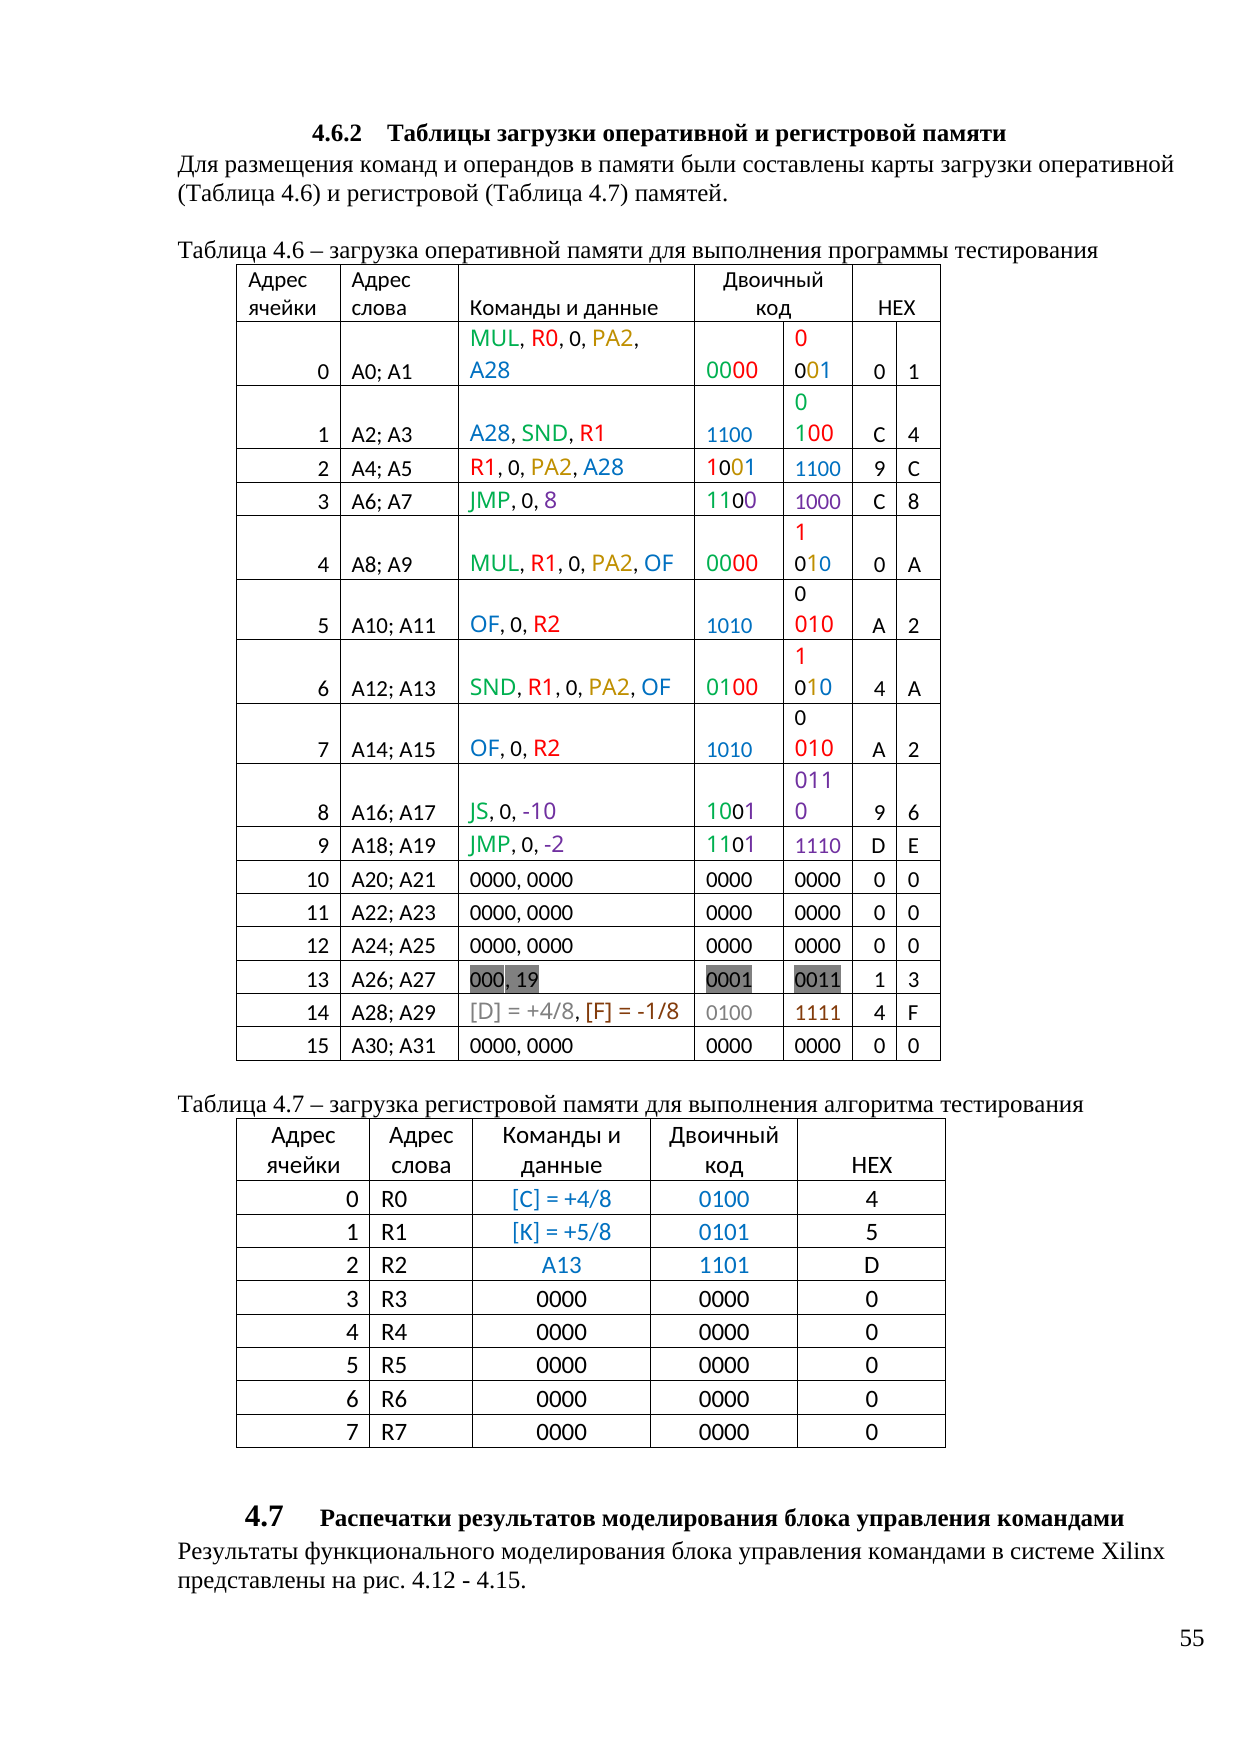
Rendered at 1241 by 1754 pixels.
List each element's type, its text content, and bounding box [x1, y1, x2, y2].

table_cell 0000 [695, 894, 783, 926]
table_cell C [853, 483, 896, 515]
table_header Адрес ячейки [237, 265, 340, 321]
table_cell 1000 [784, 483, 852, 515]
table_cell 1010 [695, 580, 783, 639]
table_cell 6 [237, 1381, 369, 1413]
table_cell A [897, 640, 940, 702]
table_cell 0100 [784, 386, 852, 448]
table_cell 0000, 0000 [459, 927, 694, 959]
table_cell 14 [237, 994, 340, 1026]
table_cell R7 [370, 1415, 472, 1447]
table_cell 1010 [784, 640, 852, 702]
table_cell 0 [853, 322, 896, 385]
table_cell 0 [798, 1415, 945, 1447]
table_cell A14; A15 [341, 704, 458, 763]
table_cell [K] = +5/8 [473, 1215, 650, 1247]
table_cell 0101 [651, 1215, 797, 1247]
table_cell 0 [237, 1181, 369, 1213]
table_header Команды и данные [459, 265, 694, 321]
table_cell 0000, 0000 [459, 1027, 694, 1059]
table_cell A [897, 516, 940, 578]
table_cell 0100 [651, 1181, 797, 1213]
table_cell R4 [370, 1315, 472, 1347]
table_cell 0000 [695, 1027, 783, 1059]
table_cell A28; A29 [341, 994, 458, 1026]
table_cell 0100 [695, 640, 783, 702]
table_cell 7 [237, 704, 340, 763]
table_cell R1, 0, PA2, A28 [459, 449, 694, 482]
table_cell 6 [897, 764, 940, 826]
table_cell 0000 [784, 861, 852, 893]
table_cell A22; A23 [341, 894, 458, 926]
table_cell A16; A17 [341, 764, 458, 826]
table_cell 0110 [784, 764, 852, 826]
table_cell 1110 [784, 827, 852, 859]
table_cell 2 [897, 704, 940, 763]
table_cell 1 [237, 386, 340, 448]
table_cell 2 [237, 1248, 369, 1280]
table_cell 0000 [473, 1415, 650, 1447]
table_cell F [897, 994, 940, 1026]
table_cell MUL, R1, 0, PA2, OF [459, 516, 694, 578]
table_cell JMP, 0, -2 [459, 827, 694, 859]
table_cell 3 [237, 1281, 369, 1313]
table_cell 0000 [784, 1027, 852, 1059]
table_cell SND, R1, 0, PA2, OF [459, 640, 694, 702]
table_cell 1101 [651, 1248, 797, 1280]
table_cell A28, SND, R1 [459, 386, 694, 448]
table_cell 13 [237, 961, 340, 993]
table_cell [D] = +4/8, [F] = -1/8 [459, 994, 694, 1026]
table_cell 12 [237, 927, 340, 959]
table_cell 0000 [784, 927, 852, 959]
table_cell 0000 [695, 516, 783, 578]
table_cell 0100 [695, 994, 783, 1026]
table_cell A [853, 580, 896, 639]
table_cell D [853, 827, 896, 859]
text Результаты функционального моделирования блока управления командами в системе Xilinx представлены на рис. 4.12 - 4.15. [177, 1536, 1204, 1594]
table_header Адрес слова [370, 1119, 472, 1180]
table_cell 7 [237, 1415, 369, 1447]
table_cell 1101 [695, 827, 783, 859]
table_cell 0000 [695, 927, 783, 959]
table_cell JMP, 0, 8 [459, 483, 694, 515]
table_cell 3 [237, 483, 340, 515]
table_header HEX [798, 1119, 945, 1180]
table_cell 2 [897, 580, 940, 639]
table_cell 0000 [473, 1281, 650, 1313]
table_cell R2 [370, 1248, 472, 1280]
table_cell 4 [237, 516, 340, 578]
table_cell 1100 [695, 386, 783, 448]
table_cell C [853, 386, 896, 448]
table_cell 0000 [473, 1381, 650, 1413]
text Для размещения команд и операндов в памяти были составлены карты загрузки оперативной (Таблица 4.6) и регистровой (Таблица 4.7) памятей. [177, 149, 1204, 207]
table_cell 8 [897, 483, 940, 515]
table_cell 0000 [473, 1348, 650, 1380]
table_cell 0000 [651, 1281, 797, 1313]
table_cell 5 [798, 1215, 945, 1247]
table_cell 0000 [695, 861, 783, 893]
table_cell A12; A13 [341, 640, 458, 702]
table_cell A2; A3 [341, 386, 458, 448]
table_cell 0 [897, 861, 940, 893]
table_cell R5 [370, 1348, 472, 1380]
table_cell 0001 [784, 322, 852, 385]
table_cell 0 [897, 1027, 940, 1059]
text Таблица 4.6 – загрузка оперативной памяти для выполнения программы тестирования [177, 235, 1204, 264]
table_cell 0 [853, 894, 896, 926]
table_cell 3 [897, 961, 940, 993]
table_cell 0000 [473, 1315, 650, 1347]
table_cell C [897, 449, 940, 482]
table_cell MUL, R0, 0, PA2, A28 [459, 322, 694, 385]
table_cell R3 [370, 1281, 472, 1313]
table_cell A10; A11 [341, 580, 458, 639]
table_cell A [853, 704, 896, 763]
table_cell 9 [237, 827, 340, 859]
table_cell 0011 [784, 961, 852, 993]
table_cell 1111 [784, 994, 852, 1026]
table_cell A20; A21 [341, 861, 458, 893]
table_cell [C] = +4/8 [473, 1181, 650, 1213]
table_cell A13 [473, 1248, 650, 1280]
table_cell 0000 [784, 894, 852, 926]
table_cell 11 [237, 894, 340, 926]
table_cell 0 [237, 322, 340, 385]
table_cell 5 [237, 1348, 369, 1380]
table_cell A4; A5 [341, 449, 458, 482]
table_cell 0 [853, 861, 896, 893]
table_cell 4 [237, 1315, 369, 1347]
table_cell 15 [237, 1027, 340, 1059]
table_cell 1010 [695, 704, 783, 763]
table_cell A30; A31 [341, 1027, 458, 1059]
table_cell 0 [798, 1315, 945, 1347]
table_header Двоичный код [651, 1119, 797, 1180]
table_header Команды и данные [473, 1119, 650, 1180]
table_cell 0000, 0000 [459, 894, 694, 926]
table_cell 0001 [695, 961, 783, 993]
table_cell 10 [237, 861, 340, 893]
table_cell A0; A1 [341, 322, 458, 385]
table_cell JS, 0, -10 [459, 764, 694, 826]
table_header Адрес ячейки [237, 1119, 369, 1180]
table_cell 0 [853, 1027, 896, 1059]
table_cell 0 [853, 516, 896, 578]
table_cell 0 [798, 1348, 945, 1380]
table_cell 1010 [784, 516, 852, 578]
table_cell 1 [897, 322, 940, 385]
table_cell OF, 0, R2 [459, 704, 694, 763]
table_cell A24; A25 [341, 927, 458, 959]
table_cell E [897, 827, 940, 859]
table_cell 0 [897, 894, 940, 926]
table_cell A6; A7 [341, 483, 458, 515]
table_cell 0010 [784, 704, 852, 763]
table_cell 1001 [695, 764, 783, 826]
table_cell A26; A27 [341, 961, 458, 993]
table_cell 9 [853, 449, 896, 482]
table_cell 6 [237, 640, 340, 702]
table_cell 8 [237, 764, 340, 826]
table_cell 0 [897, 927, 940, 959]
table_cell 0000 [651, 1381, 797, 1413]
table_cell 4 [798, 1181, 945, 1213]
table_cell 1100 [784, 449, 852, 482]
table_cell R1 [370, 1215, 472, 1247]
text Таблица 4.7 – загрузка регистровой памяти для выполнения алгоритма тестирования [177, 1089, 1204, 1118]
table_cell 0 [798, 1281, 945, 1313]
table_cell A8; A9 [341, 516, 458, 578]
table_cell 0000 [651, 1348, 797, 1380]
table_cell D [798, 1248, 945, 1280]
table_cell 0010 [784, 580, 852, 639]
table_cell 4 [897, 386, 940, 448]
subtitle Распечатки результатов моделирования блока управления командами [244, 1497, 1204, 1533]
table_cell 4 [853, 994, 896, 1026]
table_cell 0000, 0000 [459, 861, 694, 893]
table_cell 5 [237, 580, 340, 639]
table_cell R0 [370, 1181, 472, 1213]
table_cell R6 [370, 1381, 472, 1413]
table_cell 1 [853, 961, 896, 993]
table_header Адрес слова [341, 265, 458, 321]
table_header Двоичный код [695, 265, 852, 321]
table_cell 1001 [695, 449, 783, 482]
table_cell 0000 [651, 1315, 797, 1347]
table_cell 4 [853, 640, 896, 702]
subtitle Таблицы загрузки оперативной и регистровой памяти [312, 118, 1204, 147]
table_cell 0000 [695, 322, 783, 385]
table_cell OF, 0, R2 [459, 580, 694, 639]
table_cell 1100 [695, 483, 783, 515]
table_cell 0000 [651, 1415, 797, 1447]
table_cell A18; A19 [341, 827, 458, 859]
table_cell 000, 19 [459, 961, 694, 993]
table_header HEX [853, 265, 940, 321]
table_cell 0 [798, 1381, 945, 1413]
table_cell 1 [237, 1215, 369, 1247]
table_cell 2 [237, 449, 340, 482]
table_cell 9 [853, 764, 896, 826]
table_cell 0 [853, 927, 896, 959]
